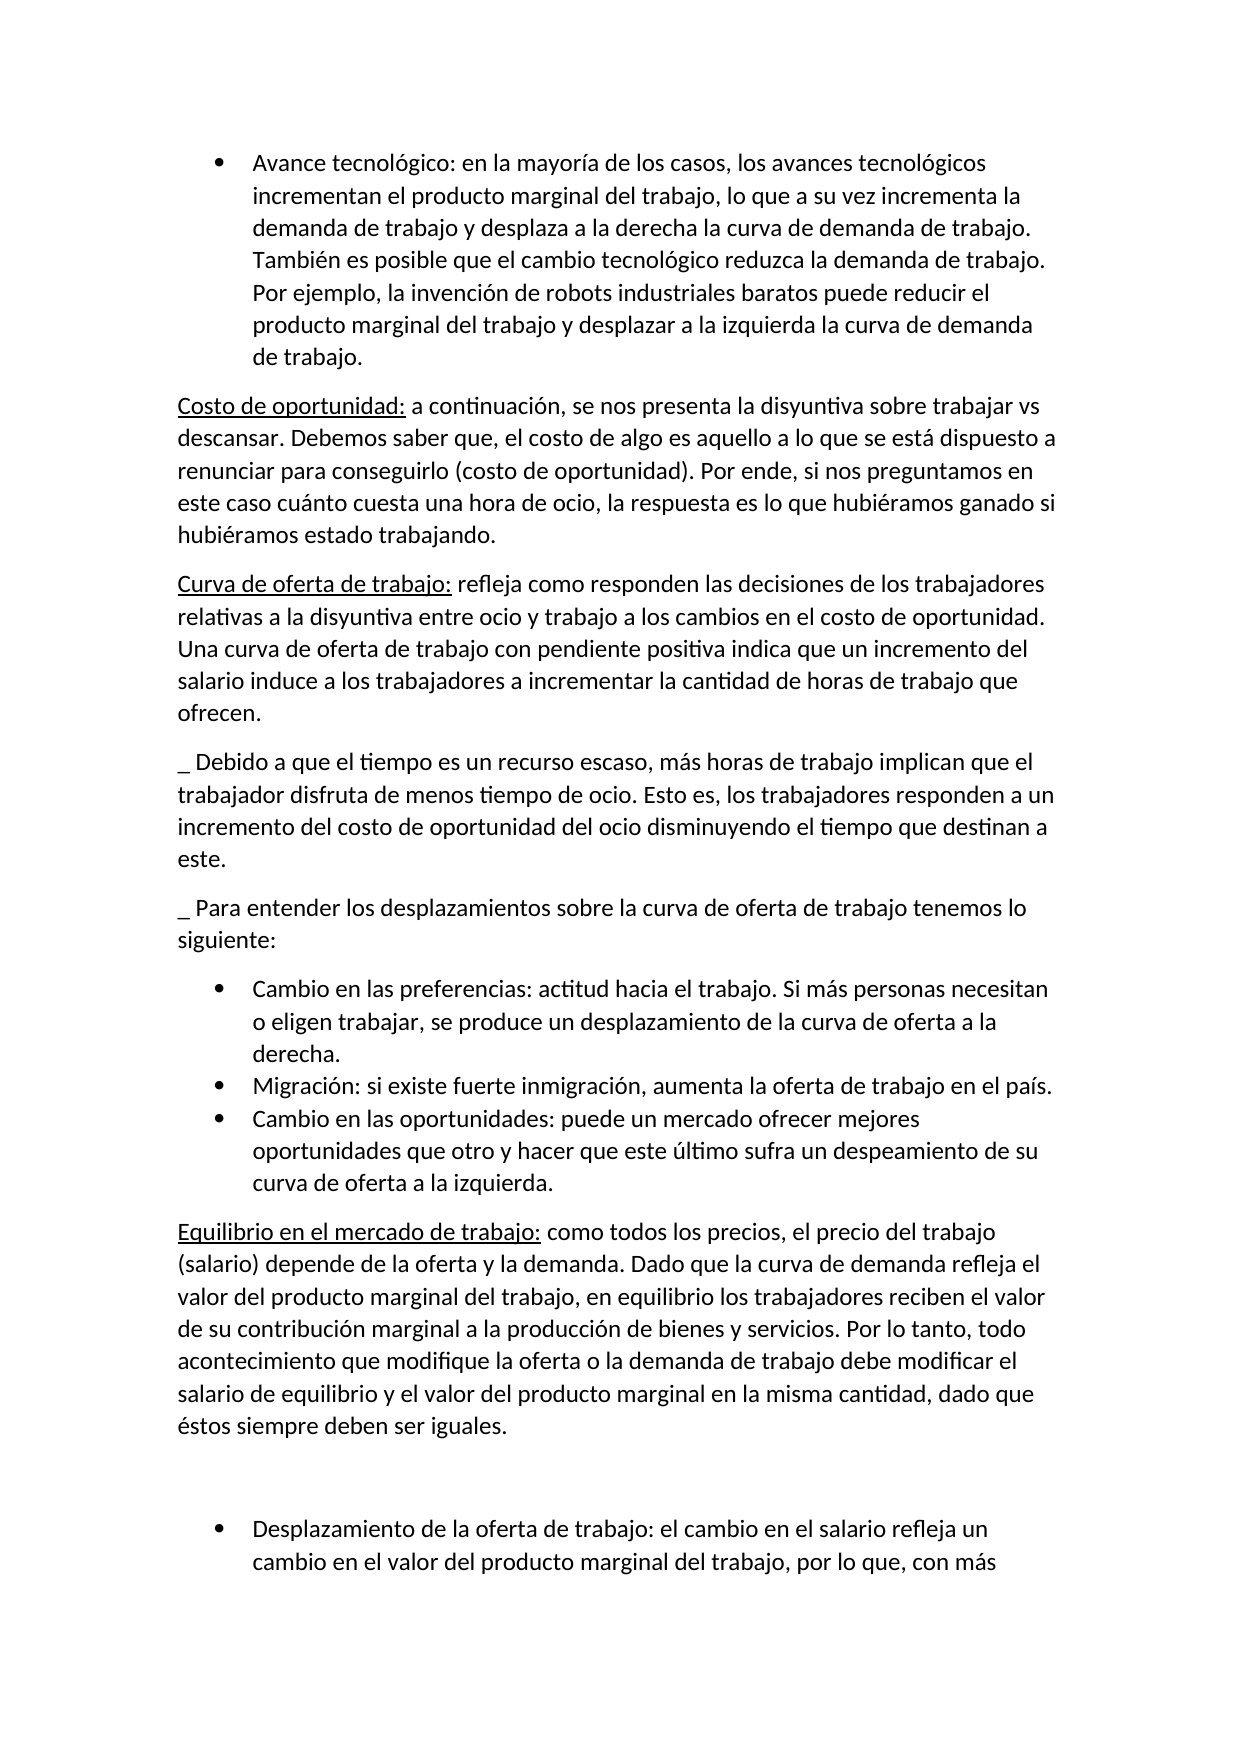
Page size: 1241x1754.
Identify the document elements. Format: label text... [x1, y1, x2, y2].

text Curva de oferta de trabajo: refleja como responden las decisiones de los trabajadores relativas a la disyuntiva entre ocio y trabajo a los cambios en el costo de oportunidad. Una curva de oferta de trabajo con pendiente positiva indica que un incremento del salario induce a los trabajadores a incrementar la cantidad de horas de trabajo que ofrecen. [177, 568, 1063, 728]
text Costo de oportunidad: a continuación, se nos presenta la disyuntiva sobre trabajar vs descansar. Debemos saber que, el costo de algo es aquello a lo que se está dispuesto a renunciar para conseguirlo (costo de oportunidad). Por ende, si nos preguntamos en este caso cuánto cuesta una hora de ocio, la respuesta es lo que hubiéramos ganado si hubiéramos estado trabajando. [177, 390, 1063, 550]
text _ Para entender los desplazamientos sobre la curva de oferta de trabajo tenemos lo siguiente: [177, 892, 1063, 955]
text _ Debido a que el tiempo es un recurso escaso, más horas de trabajo implican que el trabajador disfruta de menos tiempo de ocio. Esto es, los trabajadores responden a un incremento del costo de oportunidad del ocio disminuyendo el tiempo que destinan a este. [177, 747, 1063, 874]
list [215, 1513, 1063, 1576]
text Equilibrio en el mercado de trabajo: como todos los precios, el precio del trabajo (salario) depende de la oferta y la demanda. Dado que la curva de demanda refleja el valor del producto marginal del trabajo, en equilibrio los trabajadores reciben el valor de su contribución marginal a la producción de bienes y servicios. Por lo tanto, todo acontecimiento que modifique la oferta o la demanda de trabajo debe modificar el salario de equilibrio y el valor del producto marginal en la misma cantidad, dado que éstos siempre deben ser iguales. [177, 1216, 1063, 1441]
list Migración: si existe fuerte inmigración, aumenta la oferta de trabajo en el país. [215, 1071, 1063, 1101]
list Avance tecnológico: en la mayoría de los casos, los avances tecnológicos incrementan el producto marginal del trabajo, lo que a su vez incrementa la demanda de trabajo y desplaza a la derecha la curva de demanda de trabajo. También es posible que el cambio tecnológico reduzca la demanda de trabajo. Por ejemplo, la invención de robots industriales baratos puede reducir el producto marginal del trabajo y desplazar a la izquierda la curva de demanda de trabajo. [215, 148, 1063, 372]
list Cambio en las preferencias: actitud hacia el trabajo. Si más personas necesitan o eligen trabajar, se produce un desplazamiento de la curva de oferta a la derecha. [215, 974, 1063, 1069]
list Cambio en las oportunidades: puede un mercado ofrecer mejores oportunidades que otro y hacer que este último sufra un despeamiento de su curva de oferta a la izquierda. [215, 1103, 1063, 1198]
